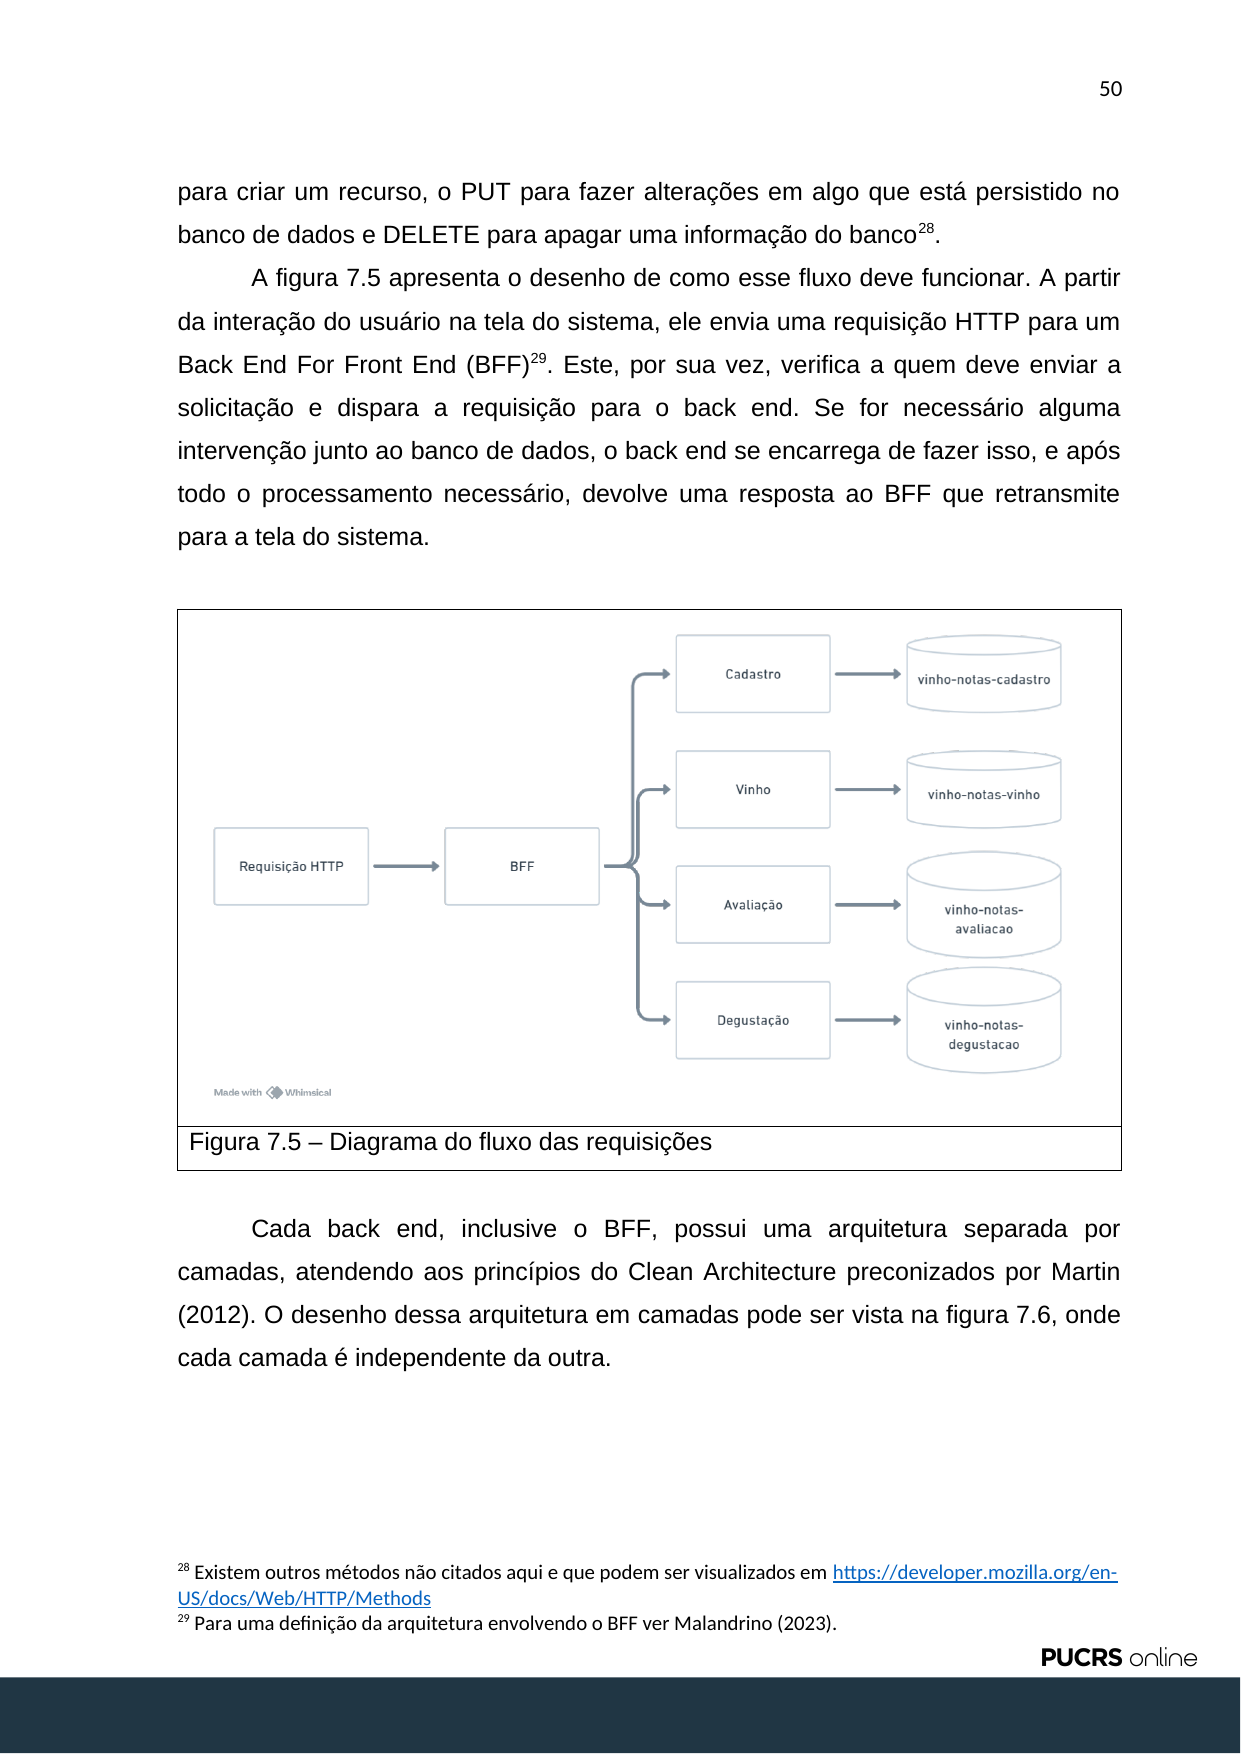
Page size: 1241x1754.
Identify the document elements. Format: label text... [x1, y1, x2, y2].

text A figura 7.5 apresenta o desenho de como esse fluxo deve funcionar. A partir da interação do usuário na tela do sistema, ele envia uma requisição HTTP para um Back End For Front End (BFF). Este, por sua vez, verifica a quem deve enviar a solicitação e dispara a requisição para o back end. Se for necessário alguma intervenção junto ao banco de dados, o back end se encarrega de fazer isso, e após todo o processamento necessário, devolve uma resposta ao BFF que retransmite para a tela do sistema. [177, 263, 1122, 551]
picture [188, 609, 1087, 1112]
table_cell Figura 7.5 – Diagrama do fluxo das requisições [178, 1127, 1121, 1170]
table_header [178, 610, 1121, 1126]
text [177, 177, 1122, 249]
picture [1040, 1646, 1198, 1668]
text Cada back end, inclusive o BFF, possui uma arquitetura separada por camadas, atendendo aos princípios do Clean Architecture preconizados por Martin (2012). O desenho dessa arquitetura em camadas pode ser vista na figura 7.6, onde cada camada é independente da outra. [177, 1214, 1122, 1372]
